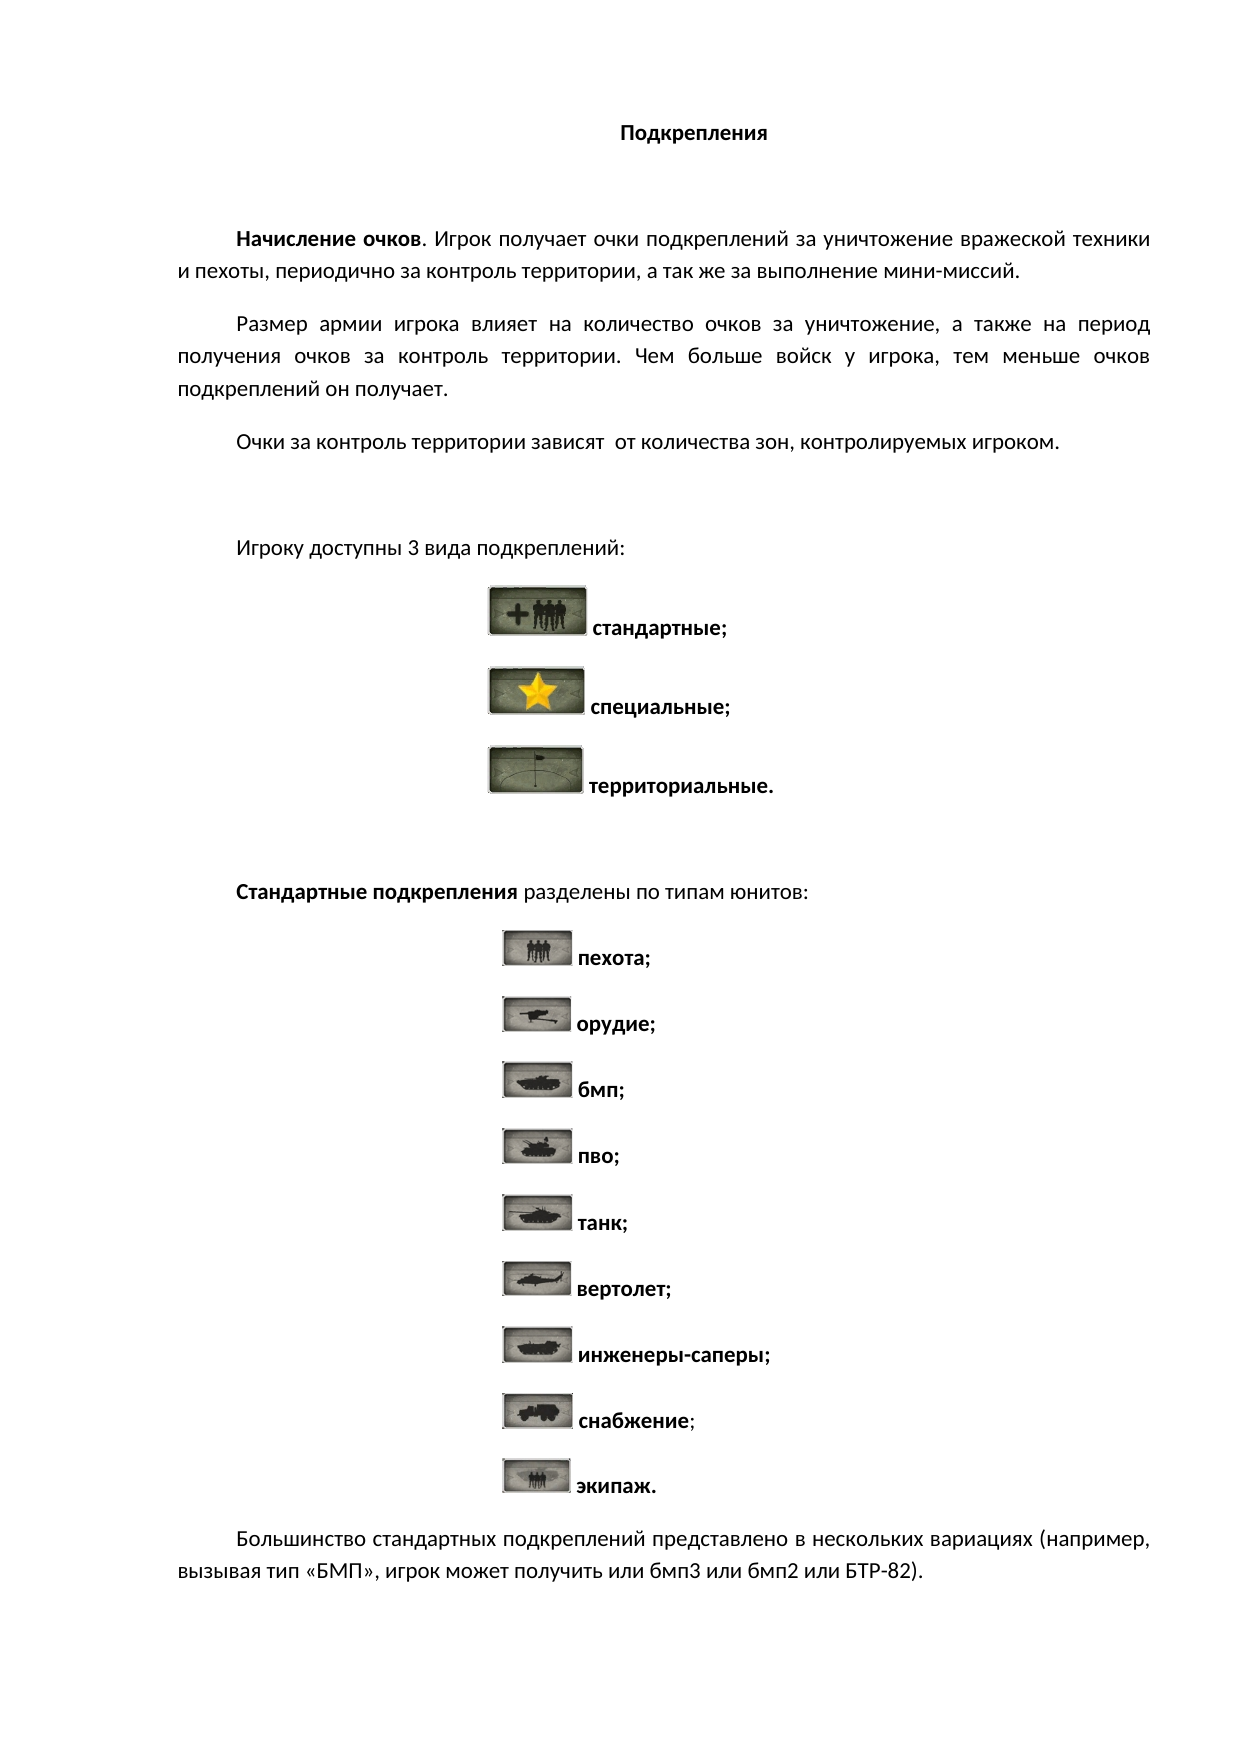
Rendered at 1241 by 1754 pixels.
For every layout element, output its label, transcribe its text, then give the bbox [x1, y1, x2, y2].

text пво; [502, 1128, 1152, 1169]
picture [502, 1261, 572, 1296]
text снабжение; [502, 1393, 1152, 1434]
picture [502, 930, 573, 966]
text вертолет; [502, 1261, 1152, 1302]
text танк; [502, 1194, 1152, 1236]
text экипаж. [502, 1459, 1152, 1499]
picture [487, 585, 588, 636]
picture [487, 745, 584, 794]
text специальные; [487, 666, 1152, 720]
picture [502, 1061, 573, 1098]
picture [502, 1393, 573, 1429]
picture [502, 1458, 571, 1493]
text пехота; [502, 930, 1152, 971]
picture [502, 1194, 573, 1231]
text инженеры-саперы; [502, 1327, 1152, 1368]
picture [487, 666, 585, 715]
text Очки за контроль территории зависят от количества зон, контролируемых игроком. [177, 427, 1152, 455]
text Подкрепления [177, 118, 1152, 146]
text территориальные. [487, 745, 1152, 799]
picture [502, 996, 572, 1032]
text бмп; [502, 1062, 1152, 1103]
picture [502, 1326, 573, 1363]
text Игроку доступны 3 вида подкреплений: [177, 533, 1152, 561]
picture [502, 1128, 573, 1164]
text орудие; [502, 996, 1152, 1037]
text стандартные; [487, 586, 1152, 641]
text Большинство стандартных подкреплений представлено в нескольких вариациях (например, вызывая тип «БМП», игрок может получить или бмп3 или бмп2 или БТР-82). [177, 1524, 1152, 1584]
text Стандартные подкрепления разделены по типам юнитов: [177, 877, 1152, 905]
text Размер армии игрока влияет на количество очков за уничтожение, а также на период получения очков за контроль территории. Чем больше войск у игрока, тем меньше очков подкреплений он получает. [177, 309, 1152, 402]
text Начисление очков. Игрок получает очки подкреплений за уничтожение вражеской техники и пехоты, периодично за контроль территории, а так же за выполнение мини-миссий. [177, 224, 1152, 284]
